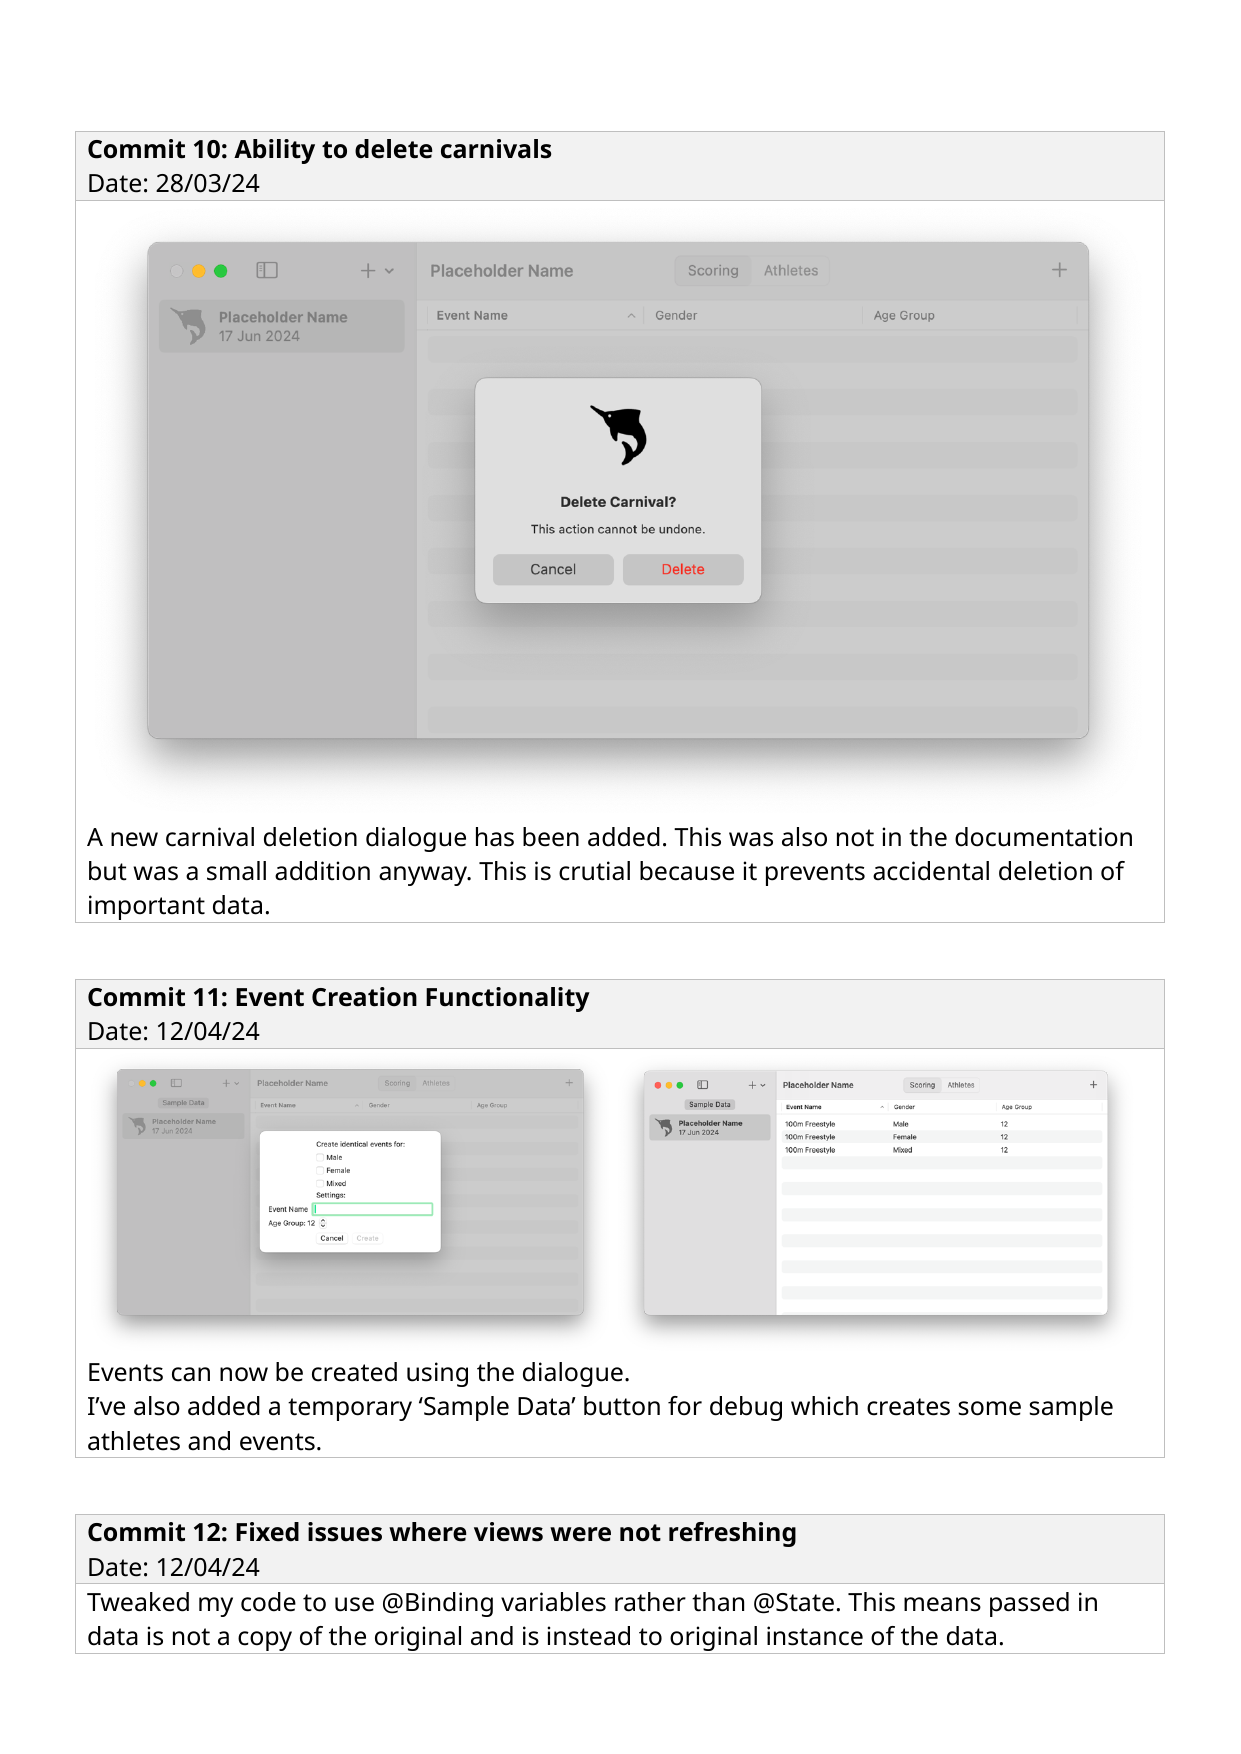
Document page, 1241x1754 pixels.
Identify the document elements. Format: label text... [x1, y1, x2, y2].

table_header Commit 12: Fixed issues where views were not refreshing Date: 12/04/24 [76, 1515, 1164, 1583]
table_cell Events can now be created using the dialogue. I’ve also added a temporary ‘Sample Data’ button for debug which creates some sample athletes and events. [76, 1049, 1164, 1457]
picture [86, 201, 1150, 820]
table_header Commit 11: Event Creation Functionality Date: 12/04/24 [76, 980, 1164, 1048]
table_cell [76, 1584, 1164, 1652]
table_header Commit 10: Ability to delete carnivals Date: 28/03/24 [76, 132, 1164, 200]
table_cell A new carnival deletion dialogue has been added. This was also not in the documentation but was a small addition anyway. This is crutial because it prevents accidental deletion of important data. [76, 201, 1164, 922]
picture [86, 1048, 1138, 1355]
